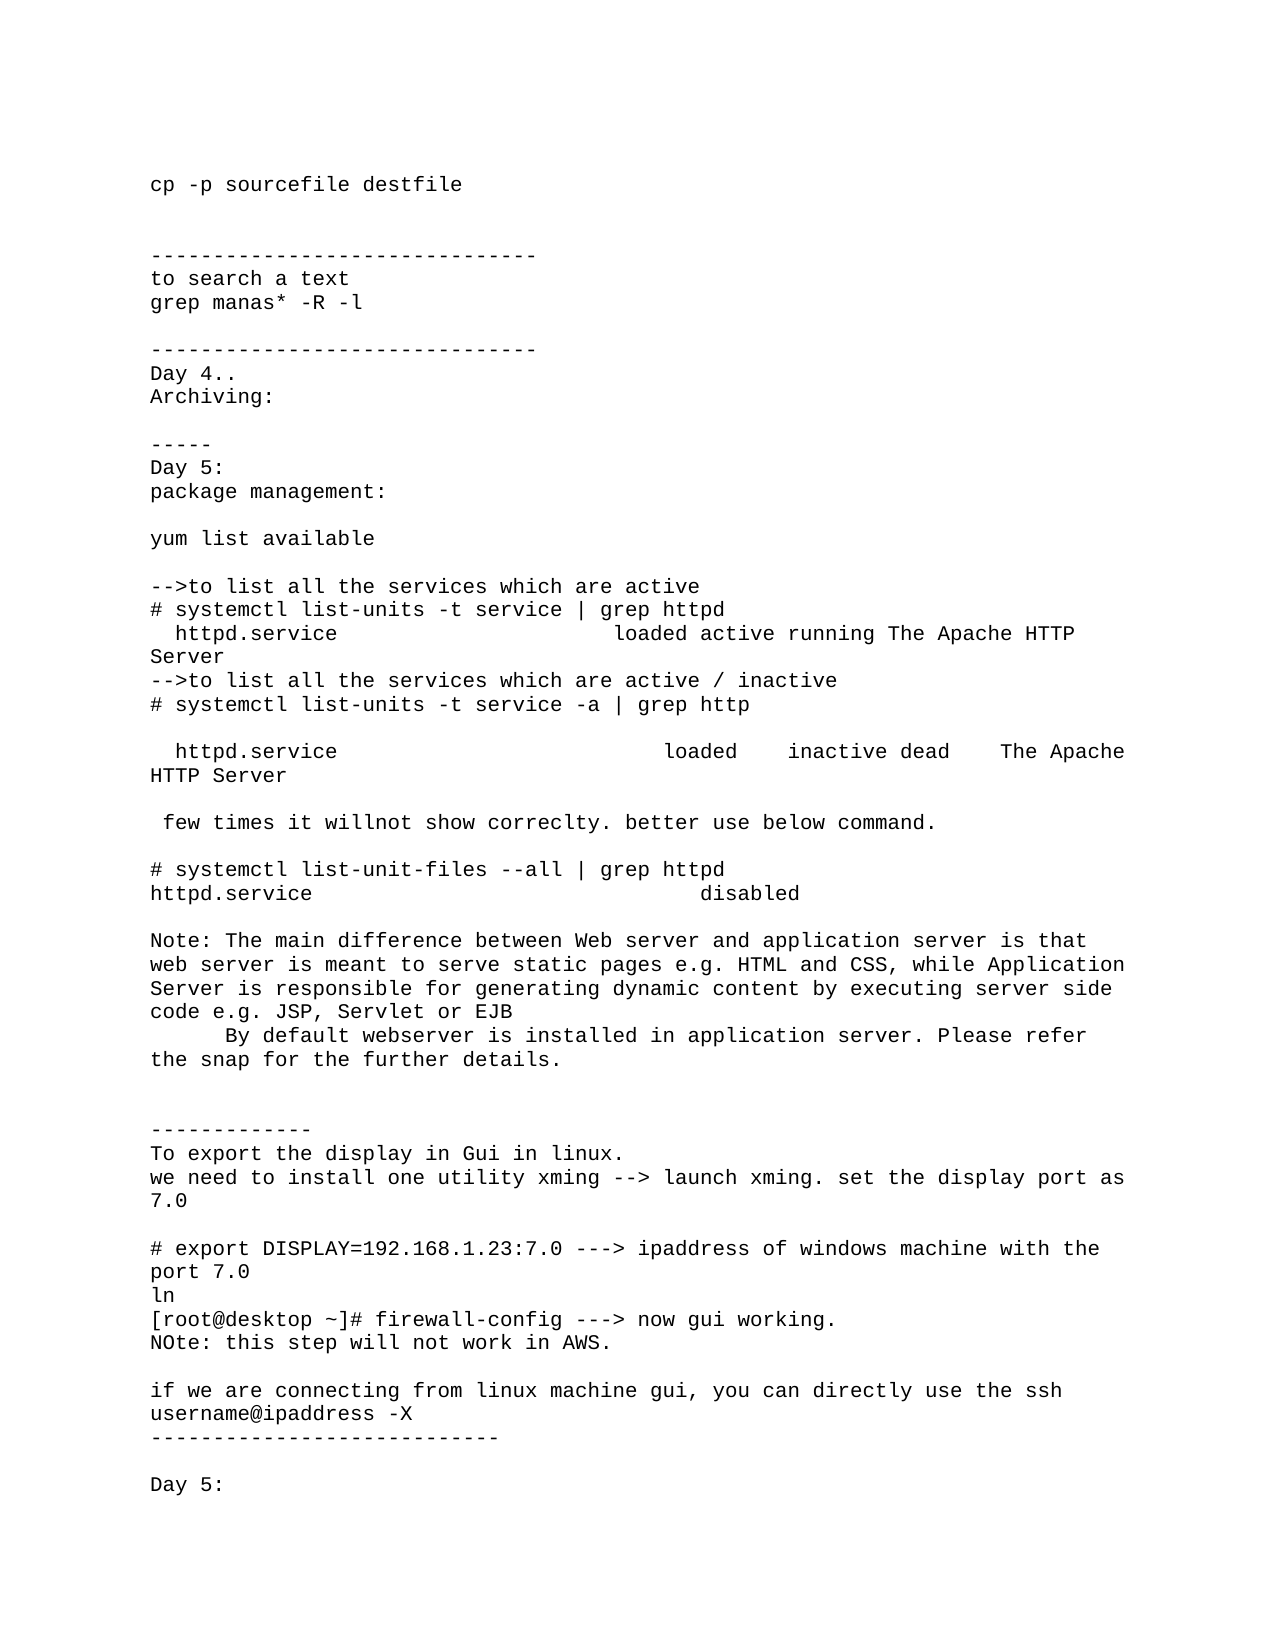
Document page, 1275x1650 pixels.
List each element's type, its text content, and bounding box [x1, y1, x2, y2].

text Archiving: [150, 386, 1125, 410]
text # systemctl list-units -t service -a | grep http [150, 694, 1125, 717]
text ------------- [150, 1119, 1125, 1143]
text By default webserver is installed in application server. Please refer the snap for the further details. [150, 1025, 1125, 1072]
text Day 5: [150, 1474, 1125, 1498]
text package management: [150, 481, 1125, 505]
text -->to list all the services which are active / inactive [150, 670, 1125, 694]
text Day 5: [150, 457, 1125, 481]
text cp -p sourcefile destfile [150, 174, 1125, 197]
text grep manas* -R -l [150, 292, 1125, 316]
text if we are connecting from linux machine gui, you can directly use the ssh username@ipaddress -X [150, 1379, 1125, 1427]
text to search a text [150, 268, 1125, 292]
text httpd.service loaded active running The Apache HTTP Server [150, 623, 1125, 670]
text -->to list all the services which are active [150, 576, 1125, 599]
text NOte: this step will not work in AWS. [150, 1332, 1125, 1356]
text [root@desktop ~]# firewall-config ---> now gui working. [150, 1309, 1125, 1332]
text ln [150, 1285, 1125, 1309]
text httpd.service loaded inactive dead The Apache HTTP Server [150, 741, 1125, 788]
text few times it willnot show correclty. better use below command. [150, 812, 1125, 836]
text # systemctl list-units -t service | grep httpd [150, 599, 1125, 623]
text ------------------------------- [150, 244, 1125, 268]
text ------------------------------- [150, 339, 1125, 363]
text # systemctl list-unit-files --all | grep httpd [150, 859, 1125, 883]
text Note: The main difference between Web server and application server is that web server is meant to serve static pages e.g. HTML and CSS, while Application Server is responsible for generating dynamic content by executing server side code e.g. JSP, Servlet or EJB [150, 930, 1125, 1025]
text httpd.service disabled [150, 883, 1125, 907]
text To export the display in Gui in linux. [150, 1143, 1125, 1167]
text # export DISPLAY=192.168.1.23:7.0 ---> ipaddress of windows machine with the port 7.0 [150, 1238, 1125, 1285]
text ----- [150, 434, 1125, 457]
text yum list available [150, 528, 1125, 552]
text ---------------------------- [150, 1427, 1125, 1451]
text Day 4.. [150, 363, 1125, 386]
text we need to install one utility xming --> launch xming. set the display port as 7.0 [150, 1167, 1125, 1214]
